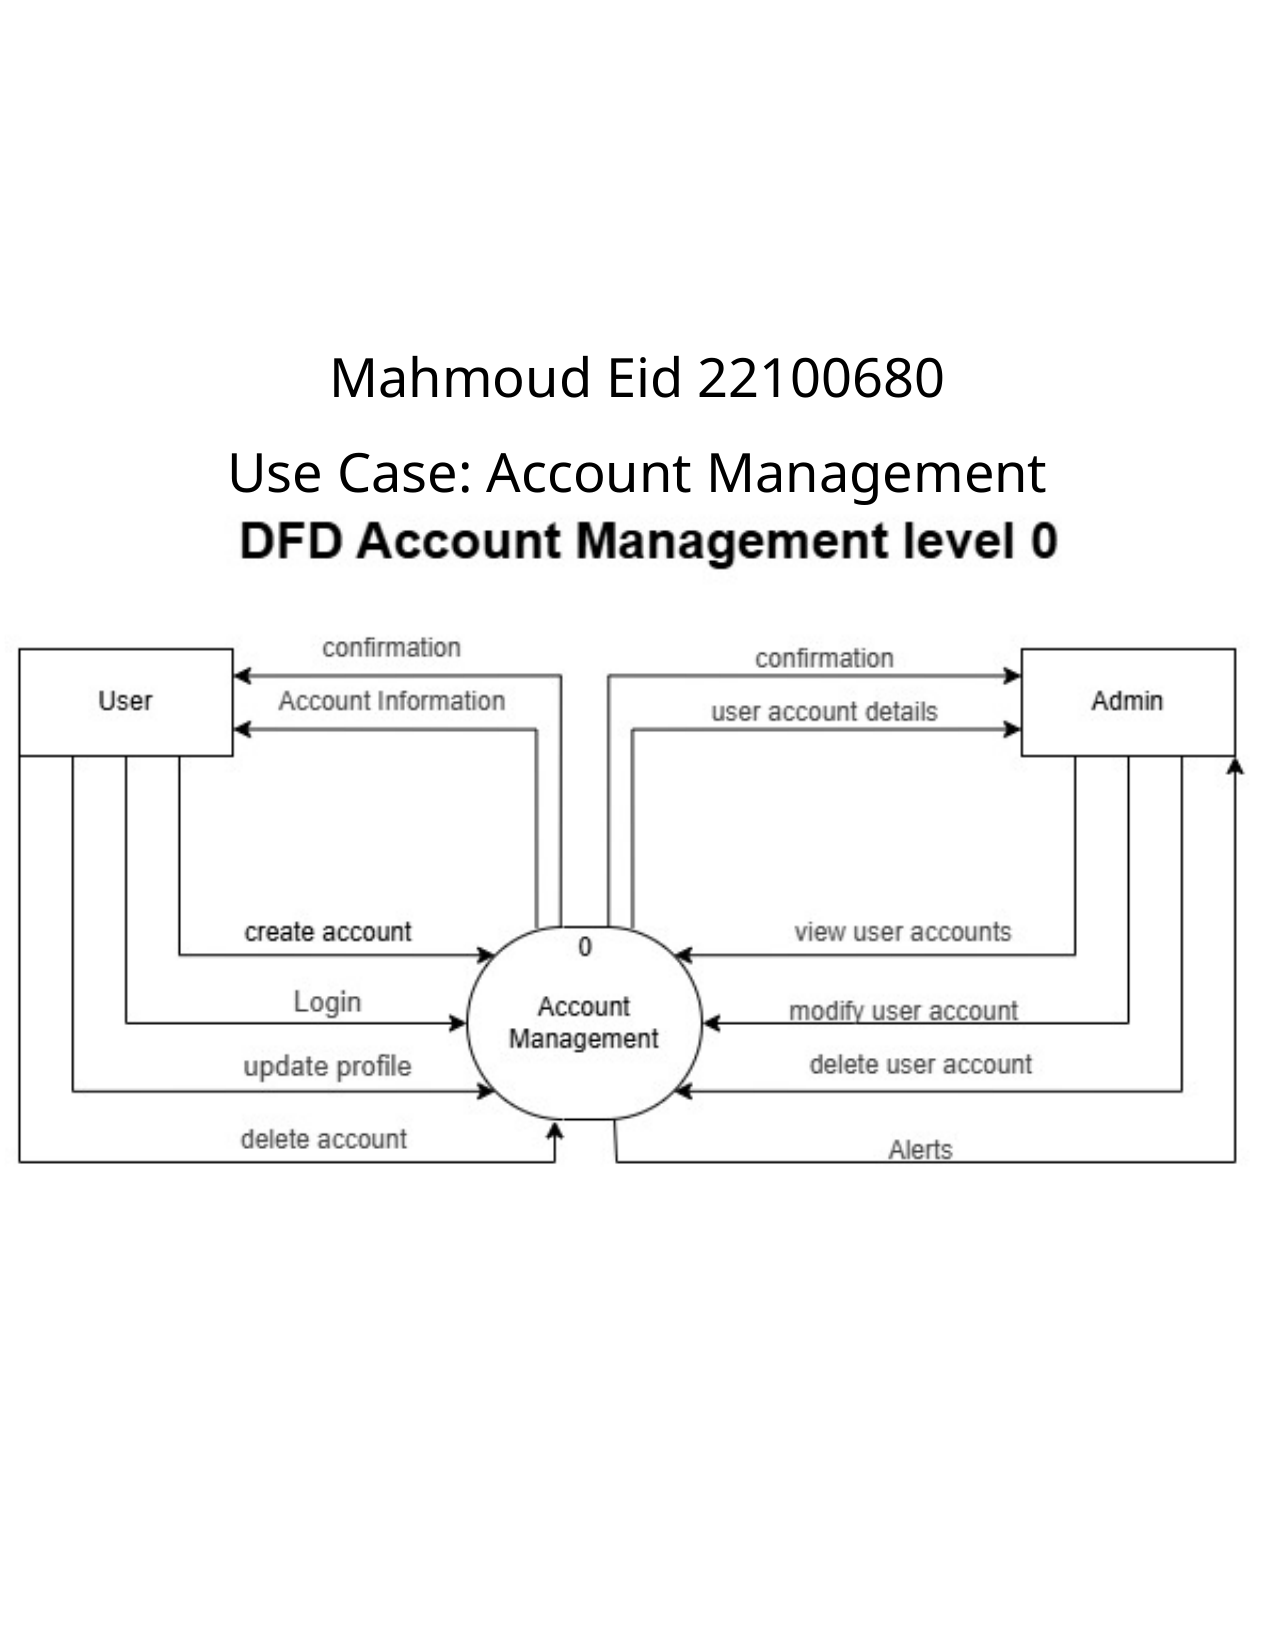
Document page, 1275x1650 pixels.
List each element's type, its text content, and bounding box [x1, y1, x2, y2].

picture [4, 499, 1256, 1181]
text Use Case: Account Management [150, 434, 1125, 508]
text Mahmoud Eid 22100680 [150, 339, 1125, 413]
